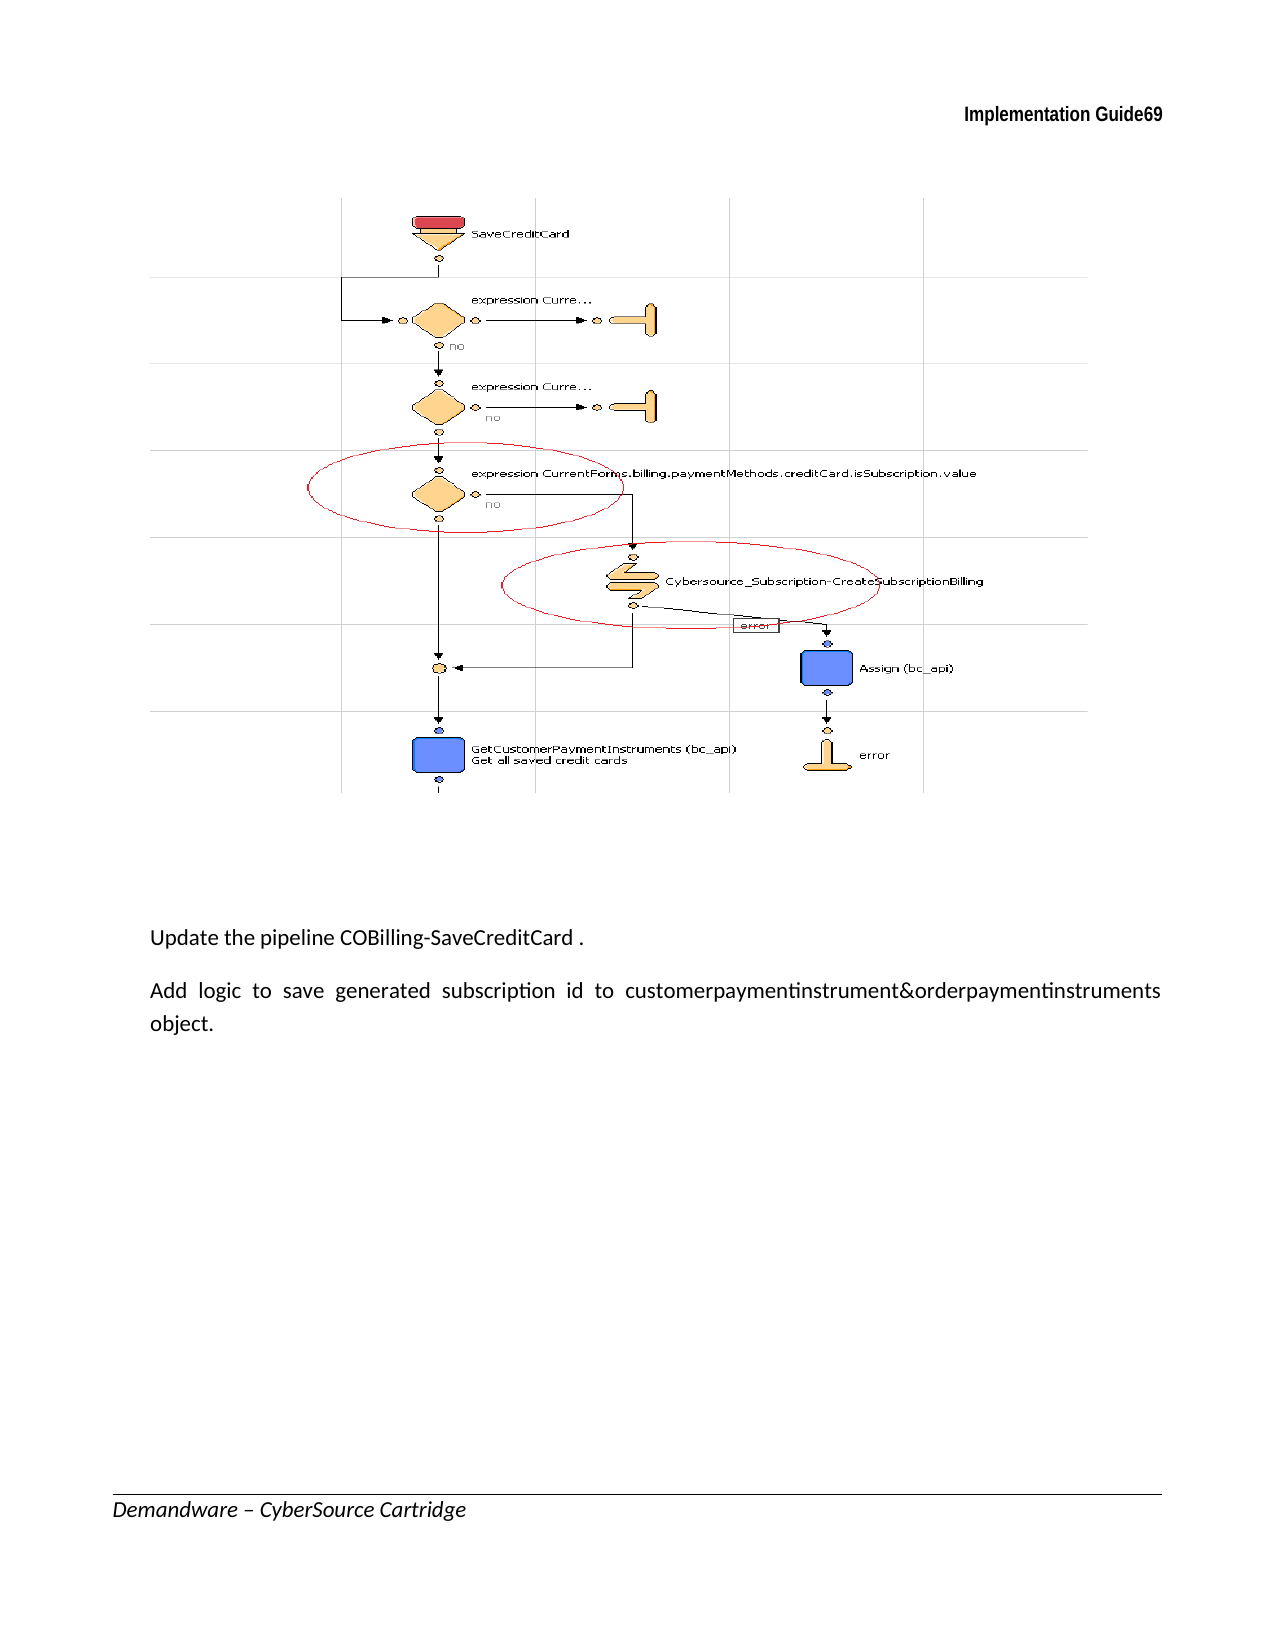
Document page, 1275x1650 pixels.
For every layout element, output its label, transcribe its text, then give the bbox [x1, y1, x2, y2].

text Add logic to save generated subscription id to customerpaymentinstrument&orderpaymentinstruments object. [150, 977, 1162, 1037]
picture [150, 198, 1088, 793]
text Update the pipeline COBilling-SaveCreditCard . [150, 923, 1162, 952]
